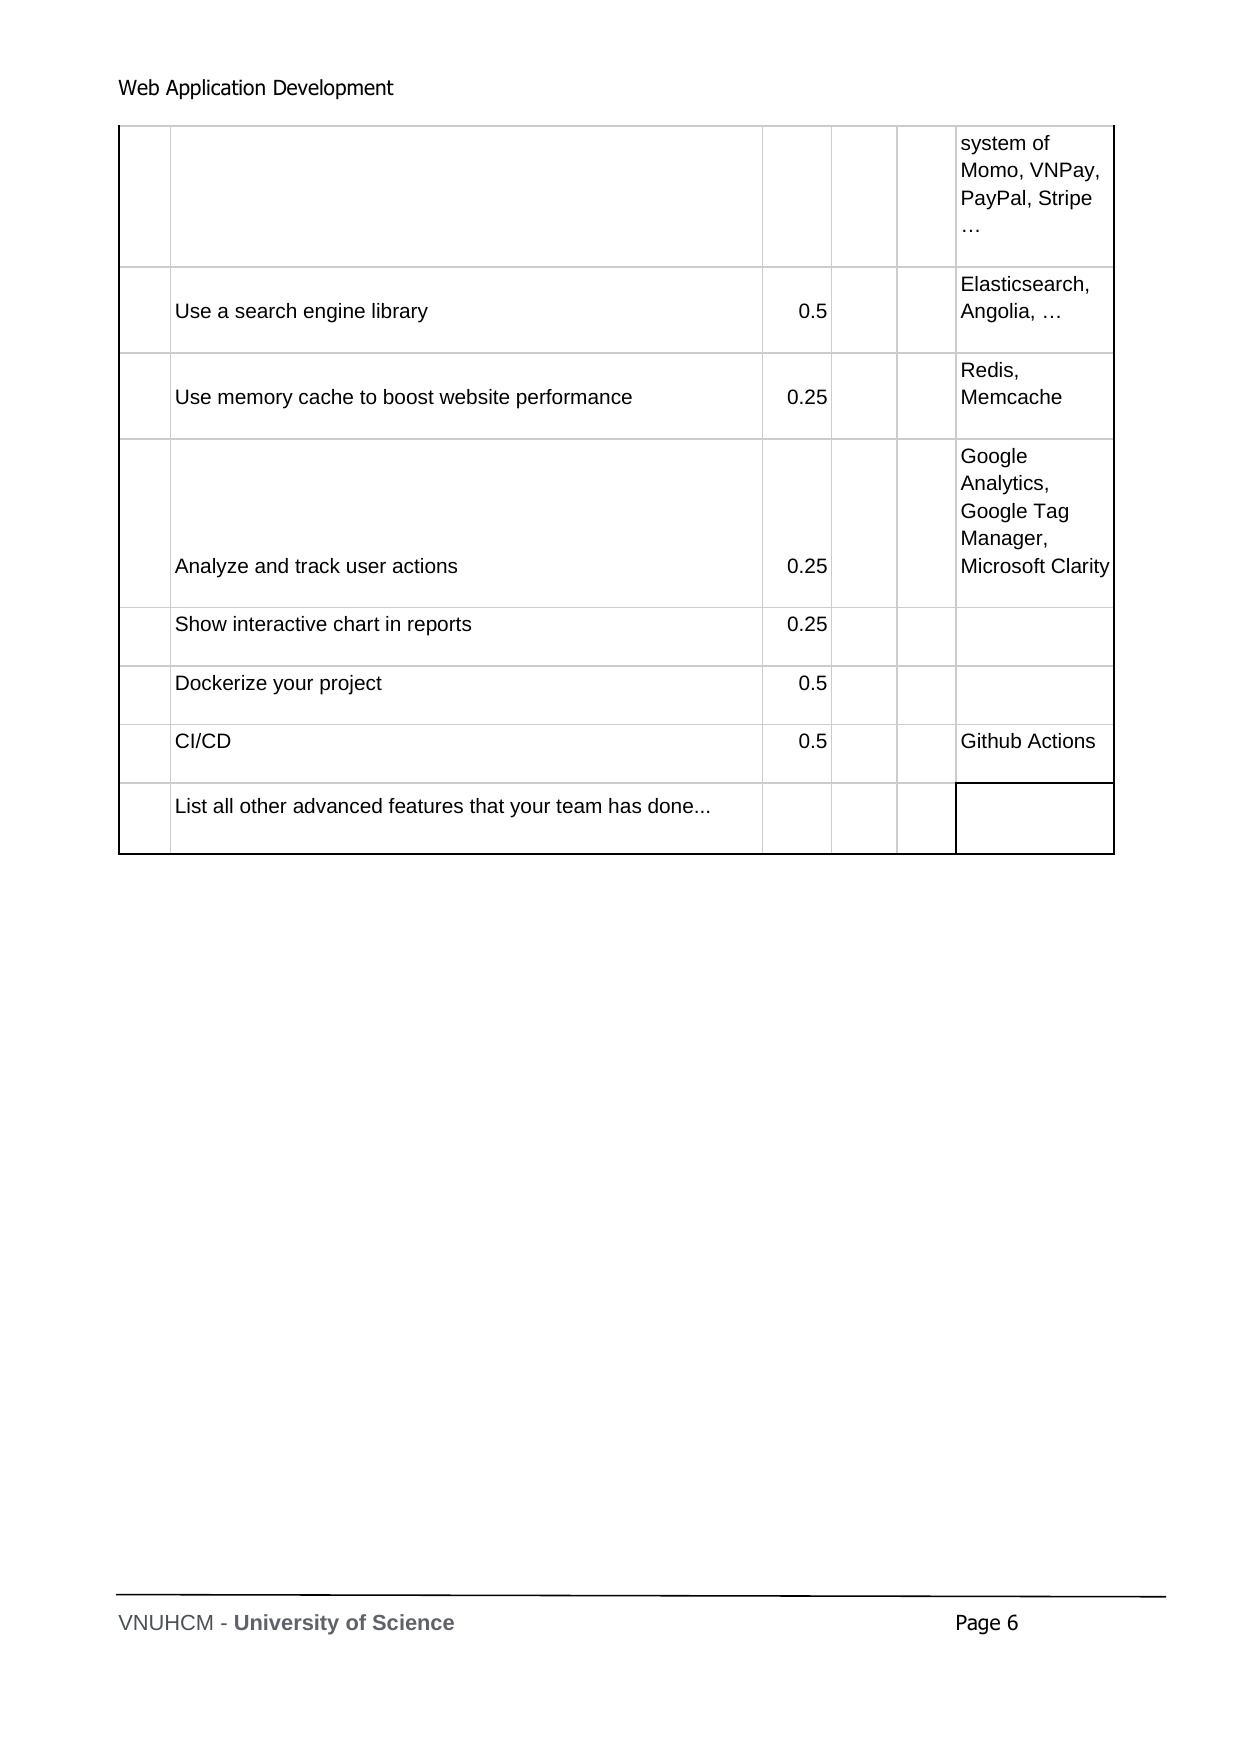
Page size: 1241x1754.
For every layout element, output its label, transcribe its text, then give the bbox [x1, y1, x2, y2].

table_cell 0.25 [763, 608, 831, 665]
table_cell List all other advanced features that your team has done... [171, 784, 762, 853]
table_cell [832, 127, 896, 266]
table_cell 1 [763, 127, 831, 266]
table_cell 0.25 [763, 440, 831, 607]
table_cell [898, 725, 955, 782]
table_cell Use a search engine library [171, 268, 762, 352]
table_cell 0.5 [763, 667, 831, 724]
table_cell [832, 784, 896, 853]
table_cell [832, 268, 896, 352]
table_cell Analyze and track user actions [171, 440, 762, 607]
table_cell [957, 667, 1113, 724]
table_cell [832, 354, 896, 438]
table_cell Google Analytics, Google Tag Manager, Microsoft Clarity [957, 440, 1113, 607]
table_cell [957, 127, 1113, 266]
table_cell [898, 667, 955, 724]
table_cell Github Actions [957, 725, 1113, 782]
table_cell [898, 440, 955, 607]
table_cell [898, 784, 955, 853]
table_cell [898, 608, 955, 665]
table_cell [171, 127, 762, 266]
table_cell [832, 440, 896, 607]
table_cell [898, 127, 955, 266]
table_cell [120, 725, 170, 782]
table_cell Show interactive chart in reports [171, 608, 762, 665]
table_cell 0.25 [763, 354, 831, 438]
table_cell [957, 608, 1113, 665]
table_cell [832, 667, 896, 724]
table_cell [120, 667, 170, 724]
table_cell [898, 268, 955, 352]
table_cell [898, 354, 955, 438]
table_cell [120, 127, 170, 266]
table_cell [763, 784, 831, 853]
table_cell Redis, Memcache [957, 354, 1113, 438]
table_cell 0.5 [763, 268, 831, 352]
table_cell [120, 354, 170, 438]
table_cell [120, 784, 170, 853]
table_cell CI/CD [171, 725, 762, 782]
table_cell Use memory cache to boost website performance [171, 354, 762, 438]
table_cell Dockerize your project [171, 667, 762, 724]
table_cell Elasticsearch, Angolia, … [957, 268, 1113, 352]
table_cell [120, 440, 170, 607]
table_cell [832, 608, 896, 665]
table_cell [957, 784, 1113, 853]
table_cell [120, 608, 170, 665]
table_cell [832, 725, 896, 782]
table_cell 0.5 [763, 725, 831, 782]
table_cell [120, 268, 170, 352]
